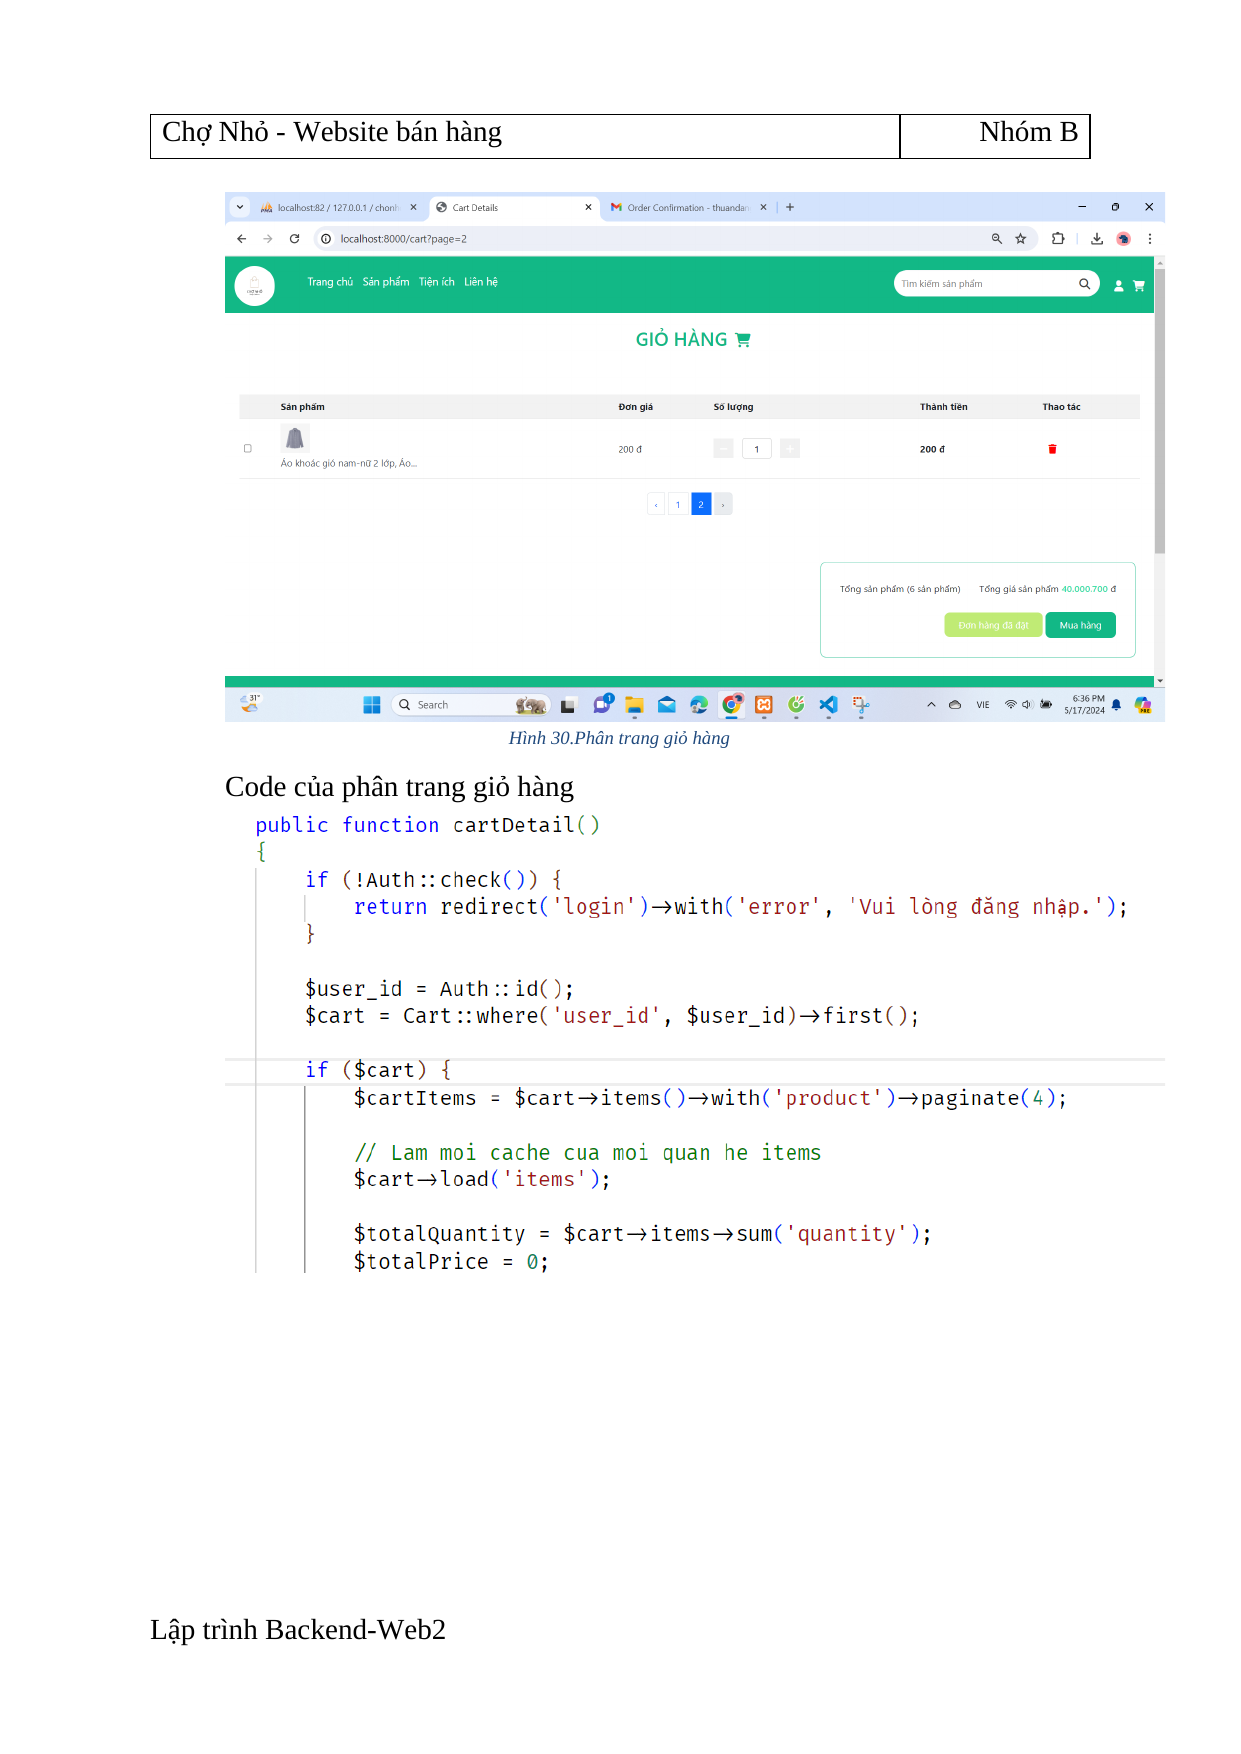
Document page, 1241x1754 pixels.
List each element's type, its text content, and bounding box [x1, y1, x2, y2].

text Code của phân trang giỏ hàng [225, 769, 1090, 803]
picture [225, 192, 1166, 722]
picture [225, 807, 1166, 1273]
